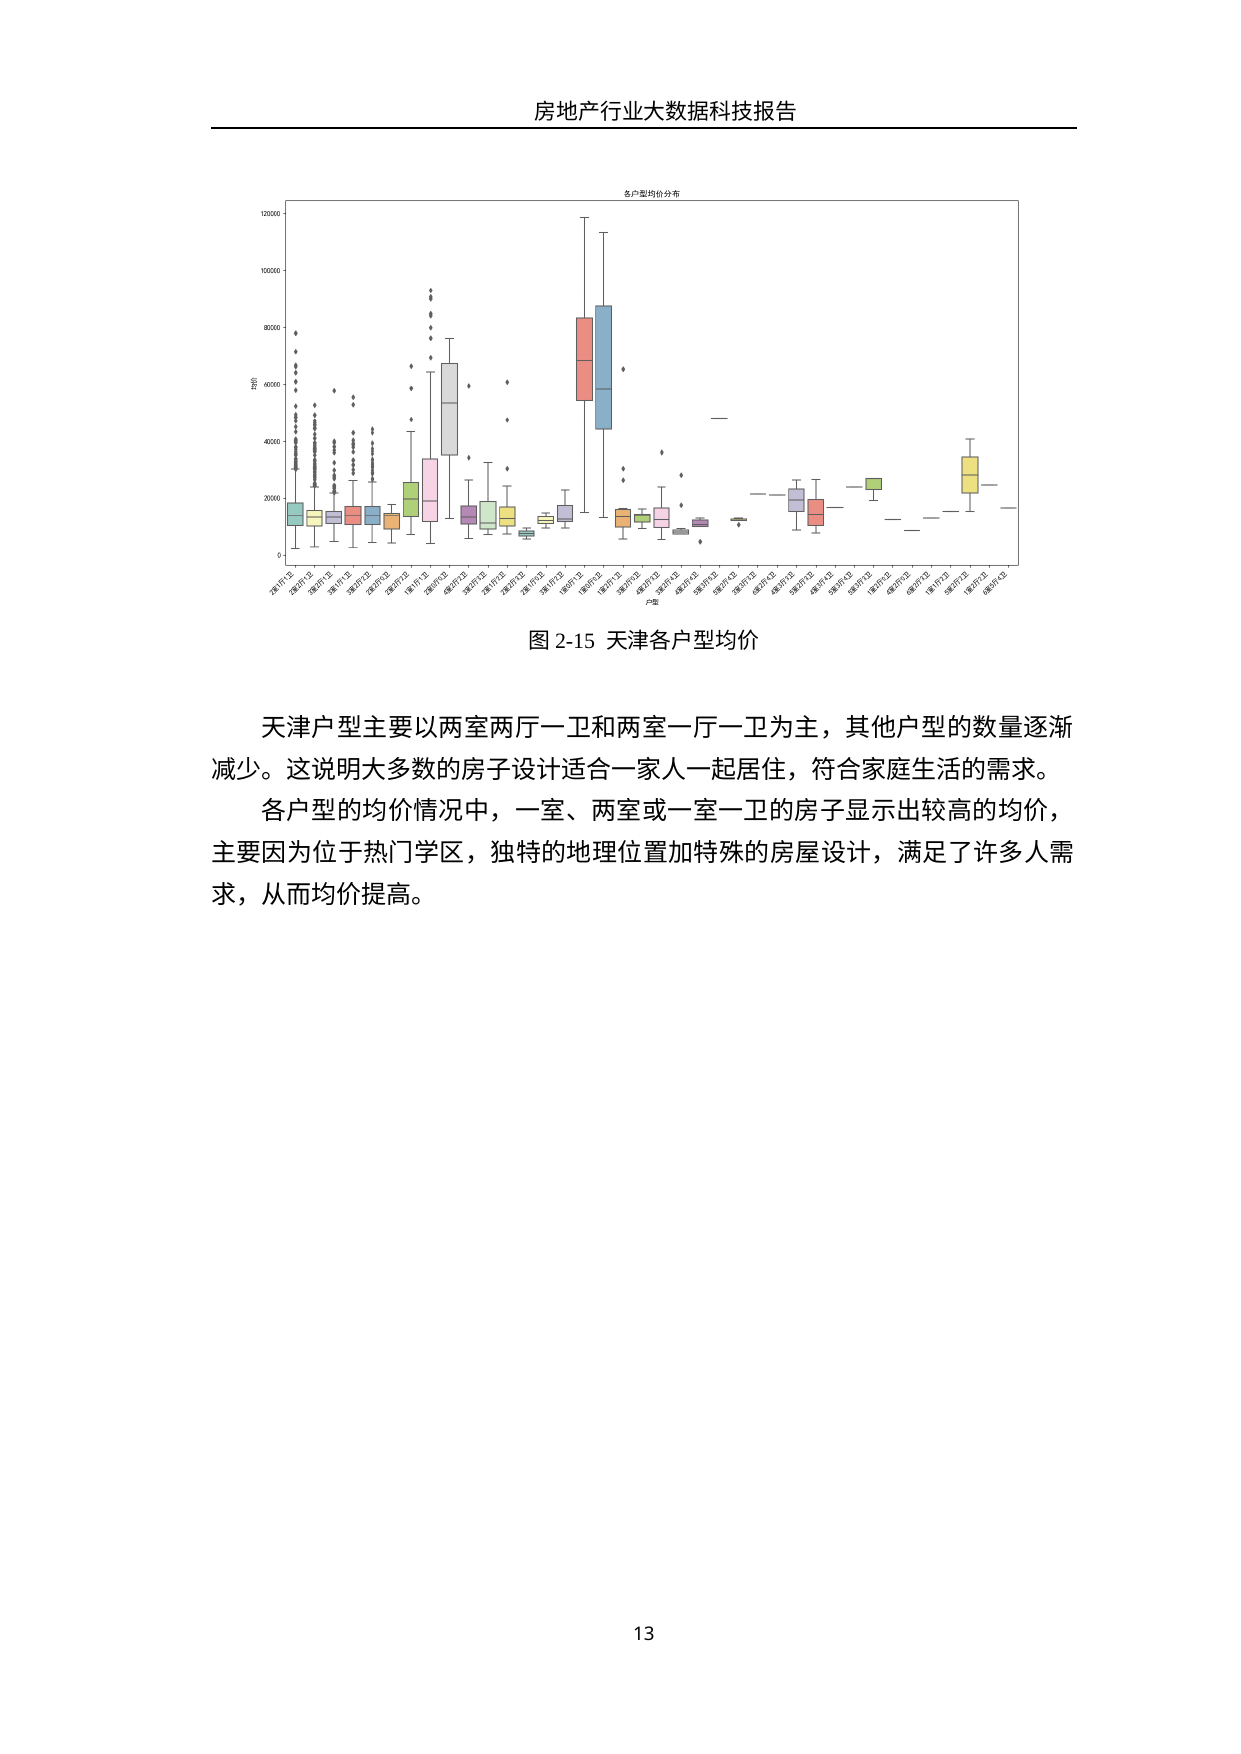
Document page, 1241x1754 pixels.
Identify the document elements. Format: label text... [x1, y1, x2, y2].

text 天津户型主要以两室两厅一卫和两室一厅一卫为主，其他户型的数量逐渐减少。这说明大多数的房子设计适合一家人一起居住，符合家庭生活的需求。 [211, 703, 1077, 786]
picture [211, 162, 1077, 612]
text 图2-15 天津各户型均价 [211, 623, 1077, 654]
text 各户型的均价情况中，一室、两室或一室一卫的房子显示出较高的均价，主要因为位于热门学区，独特的地理位置加特殊的房屋设计，满足了许多人需求，从而均价提高。 [211, 786, 1077, 911]
